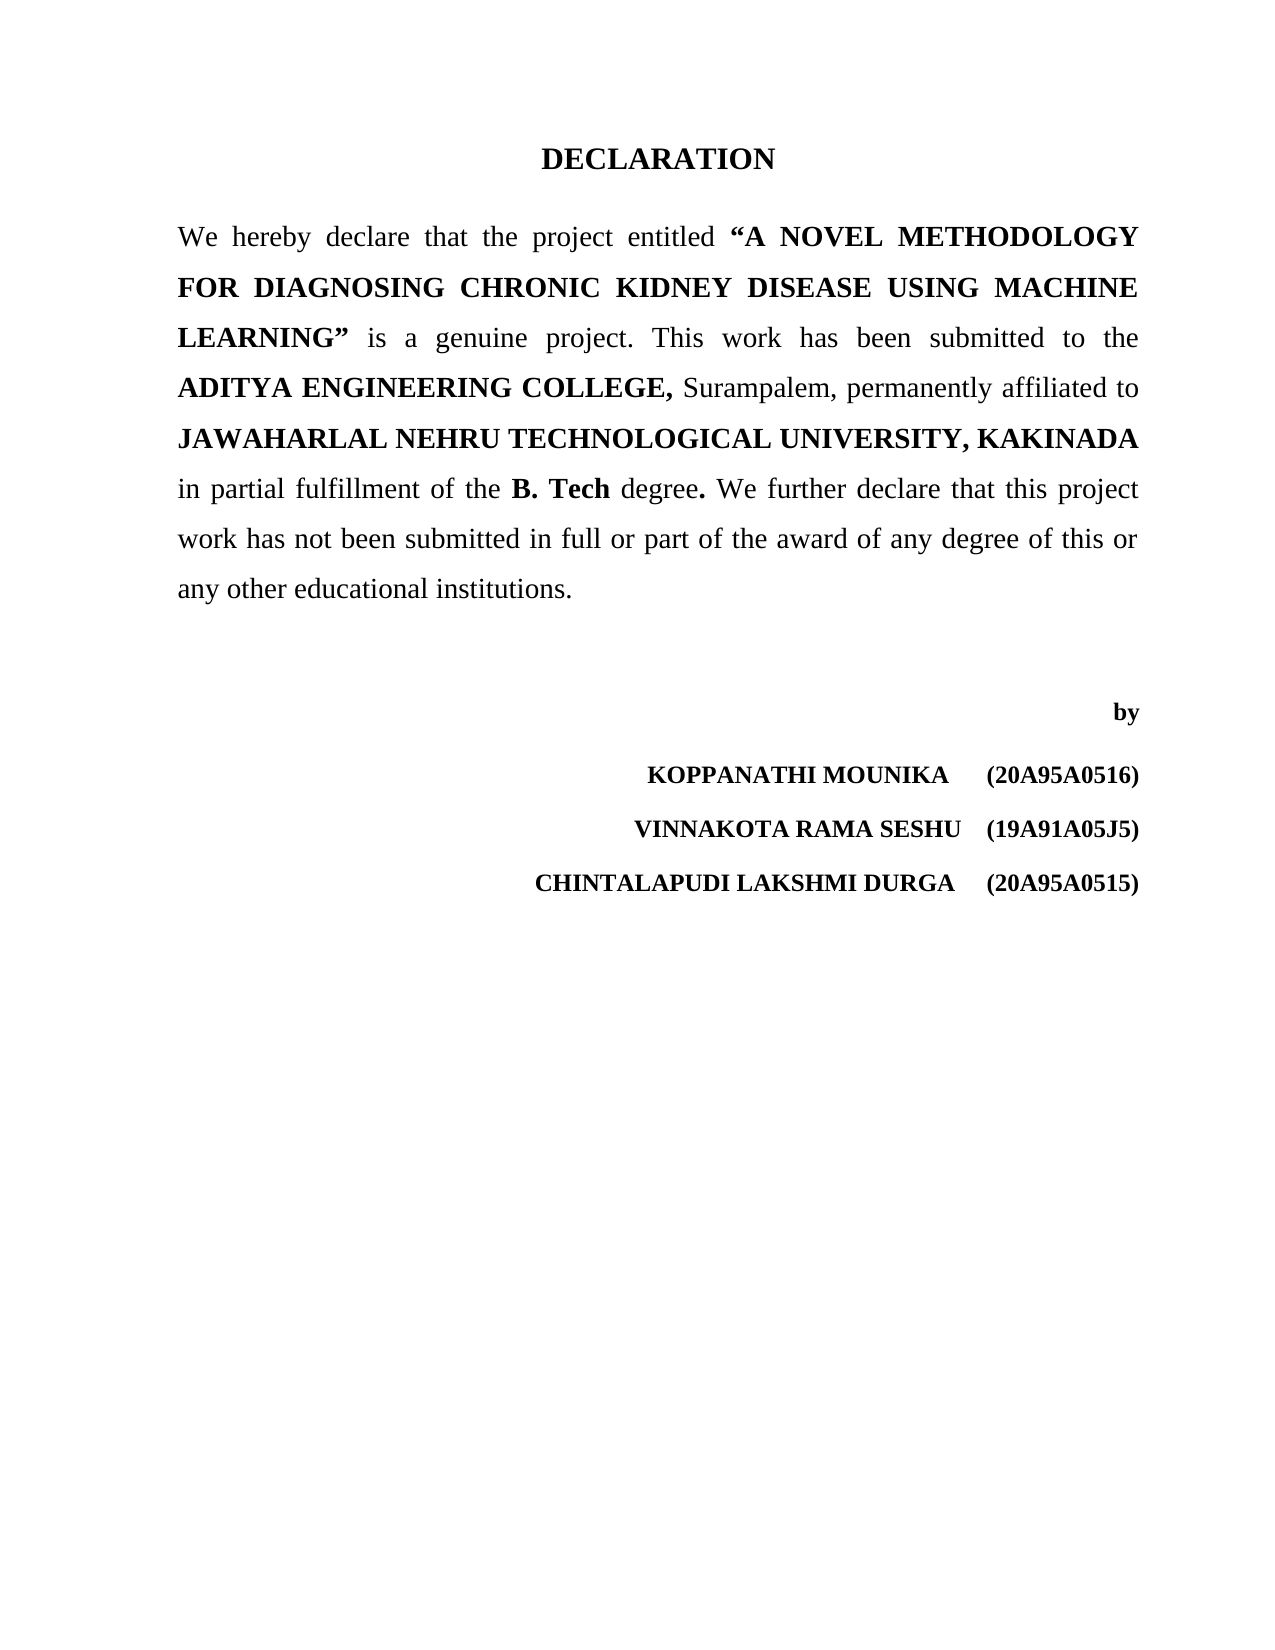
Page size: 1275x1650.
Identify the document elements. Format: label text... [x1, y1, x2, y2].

text KOPPANATHI MOUNIKA (20A95A0516) [327, 761, 1139, 789]
text We hereby declare that the project entitled “A NOVEL METHODOLOGY FOR DIAGNOSING CHRONIC KIDNEY DISEASE USING MACHINE LEARNING” is a genuine project. This work has been submitted to the ADITYA ENGINEERING COLLEGE, Surampalem, permanently affiliated to JAWAHARLAL NEHRU TECHNOLOGICAL UNIVERSITY, KAKINADA in partial fulfillment of the B. Tech degree. We further declare that this project work has not been submitted in full or part of the award of any degree of this or any other educational institutions. [177, 219, 1139, 605]
text by [177, 697, 1139, 725]
text CHINTALAPUDI LAKSHMI DURGA (20A95A0515) [327, 868, 1139, 897]
text VINNAKOTA RAMA SESHU (19A91A05J5) [327, 814, 1139, 843]
subtitle DECLARATION [177, 141, 1139, 177]
